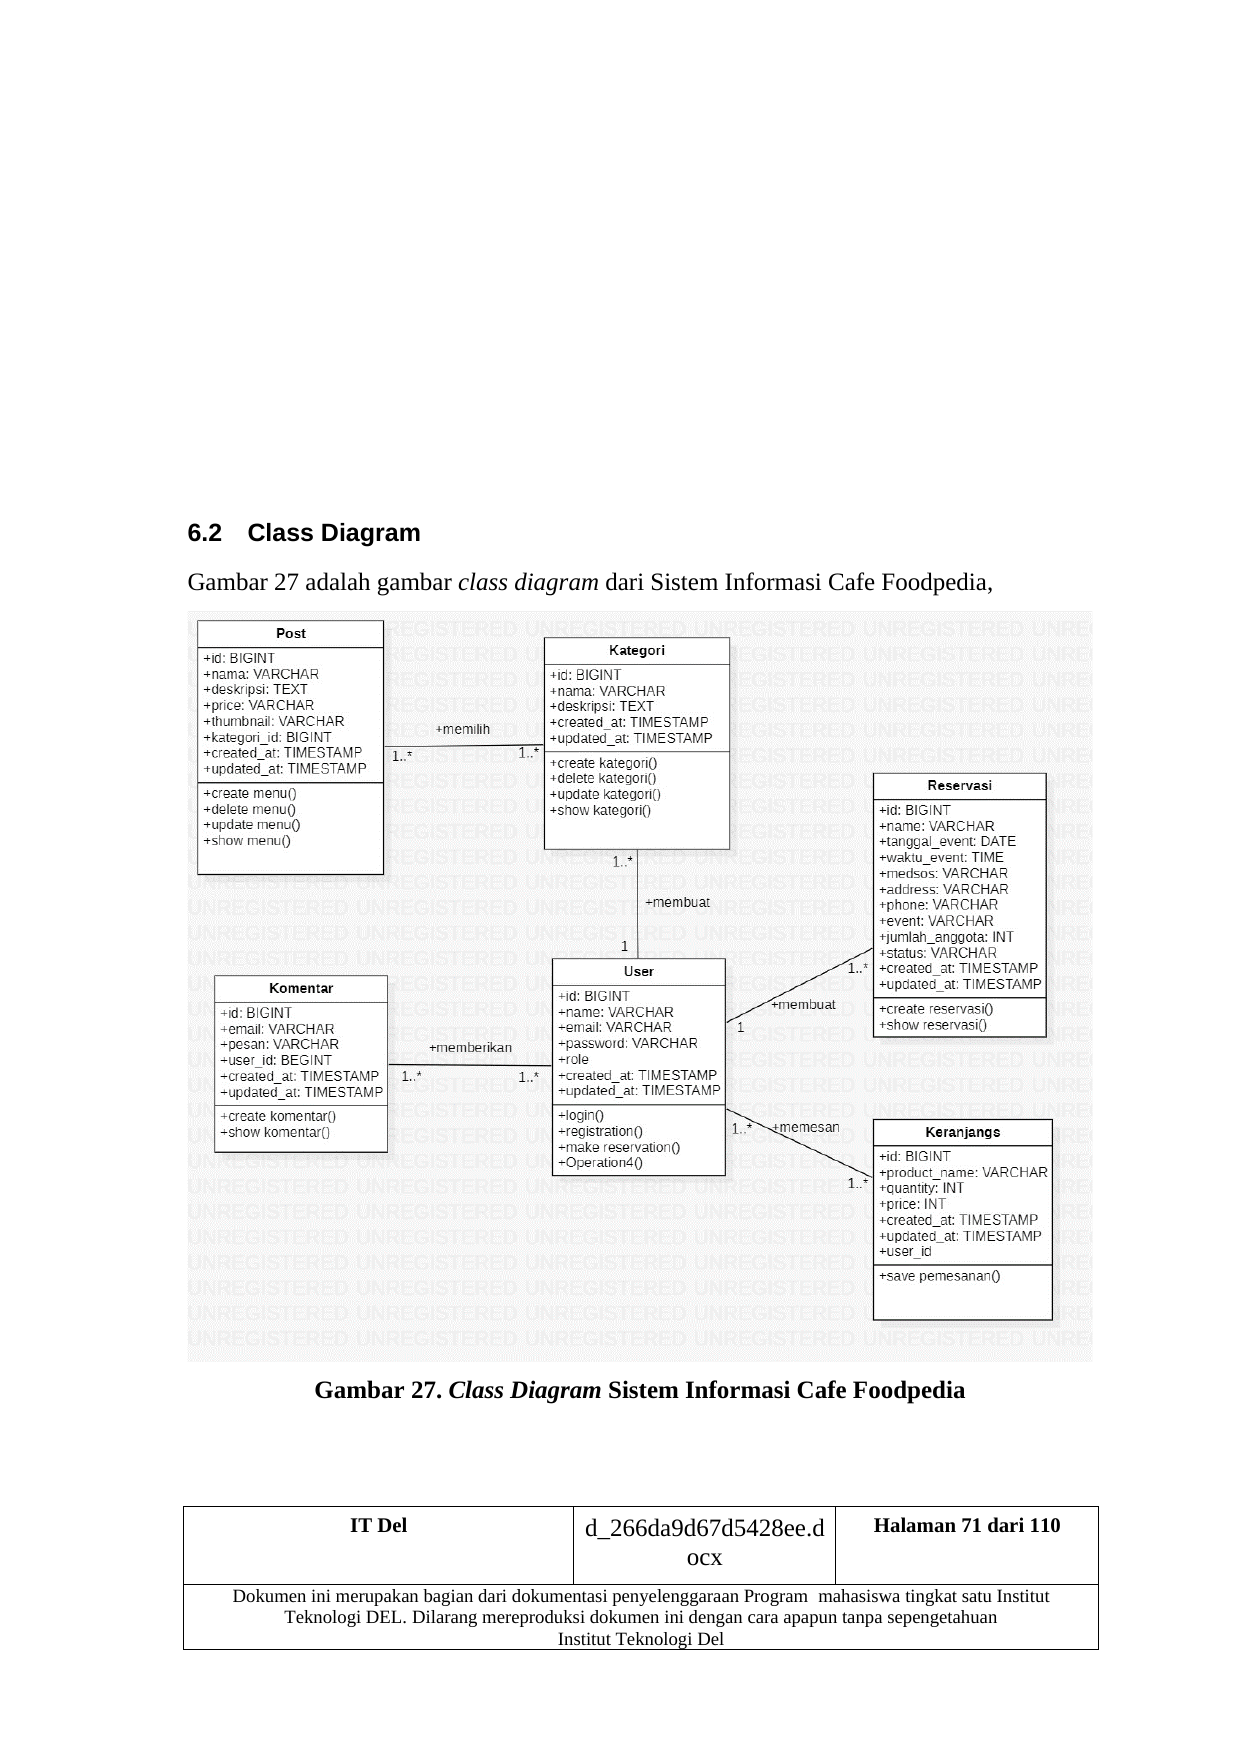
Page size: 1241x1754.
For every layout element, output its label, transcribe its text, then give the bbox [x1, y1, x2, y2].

text Gambar 27 adalah gambar class diagram dari Sistem Informasi Cafe Foodpedia, [187, 567, 1092, 596]
subtitle Class Diagram [187, 518, 1092, 546]
text Gambar 27. Class Diagram Sistem Informasi Cafe Foodpedia [187, 1376, 1092, 1404]
picture [187, 610, 1093, 1362]
